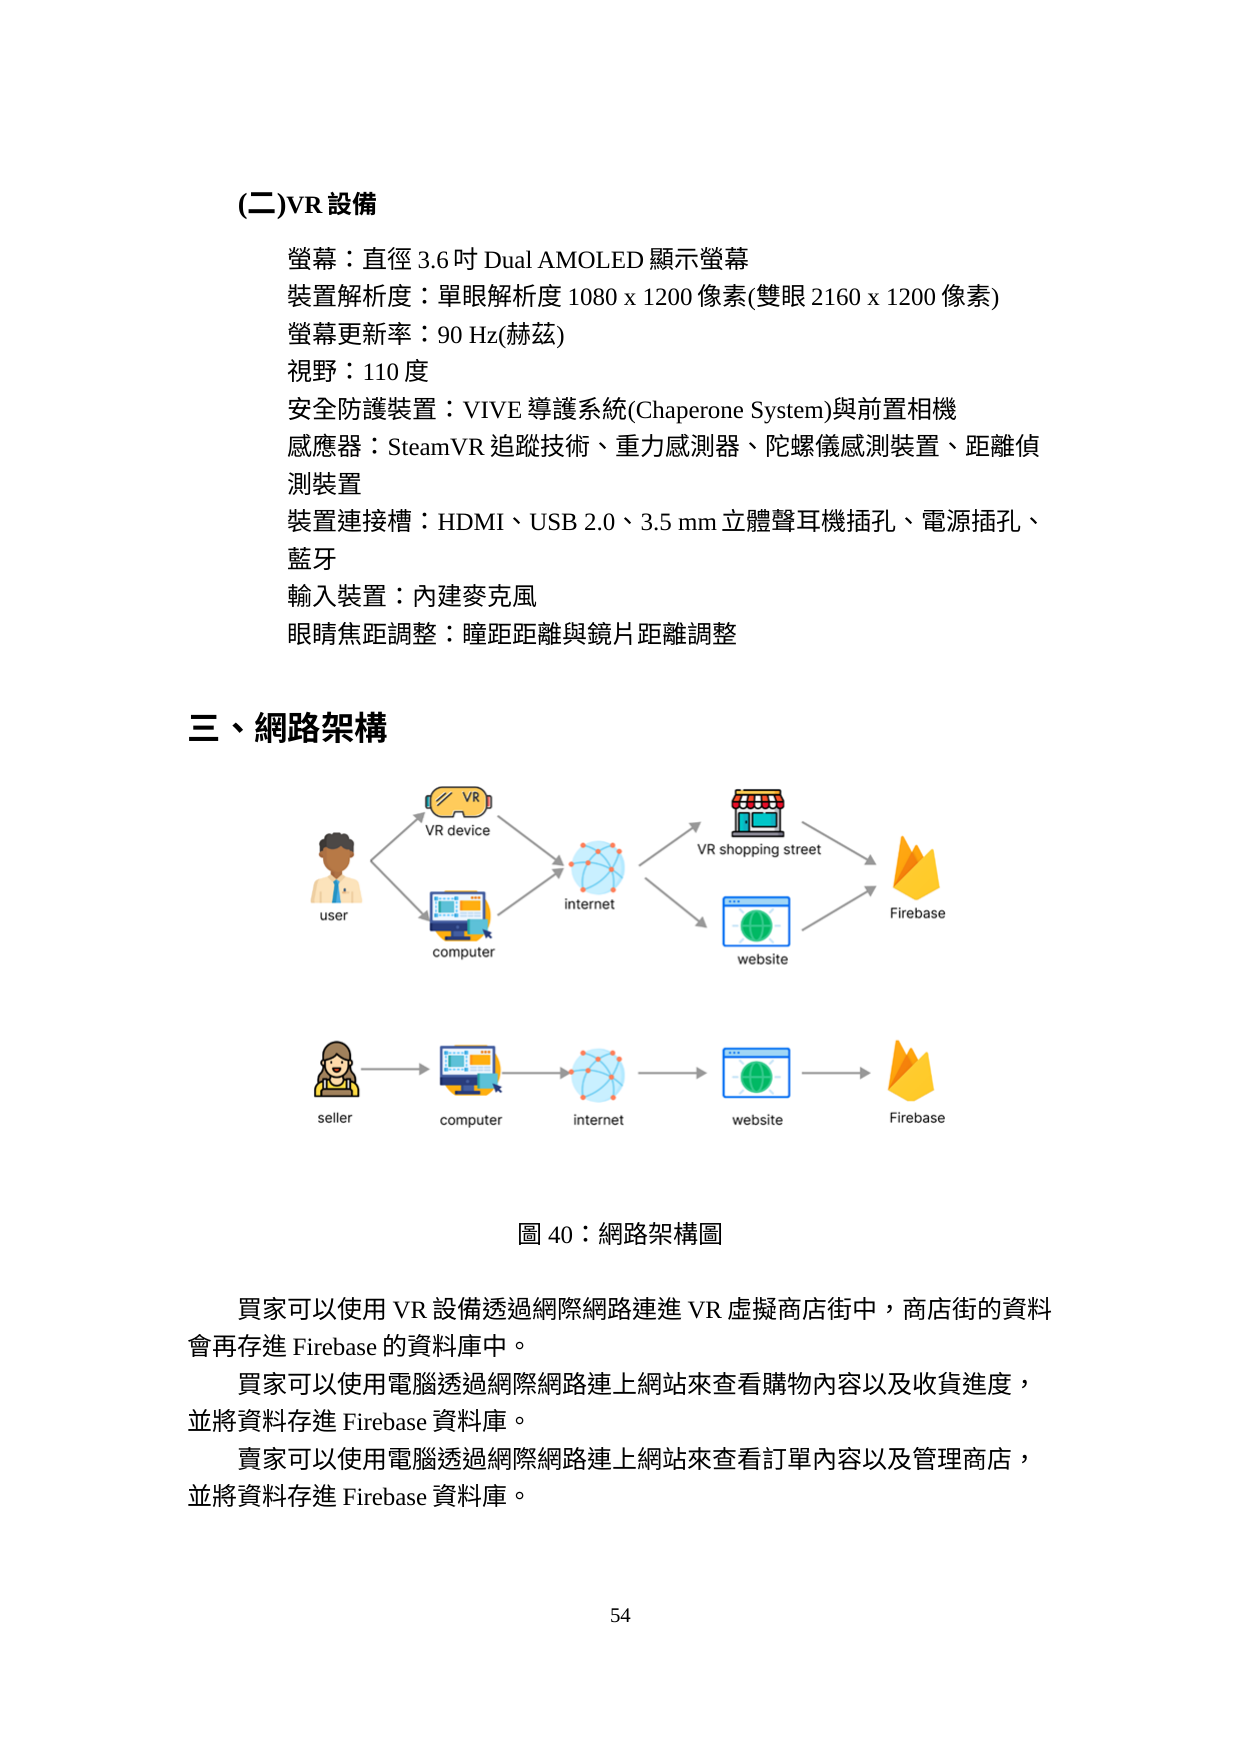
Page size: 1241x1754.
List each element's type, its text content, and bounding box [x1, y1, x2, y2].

text 螢幕：直徑3.6吋Dual AMOLED顯示螢幕 [237, 239, 1053, 276]
text 裝置解析度：單眼解析度1080 x 1200像素(雙眼2160 x 1200像素) [237, 276, 1053, 314]
text 感應器：SteamVR追蹤技術、重力感測器、陀螺儀感測裝置、距離偵 測裝置 [287, 426, 1053, 501]
text 三、網路架構 [187, 689, 1053, 764]
text 賣家可以使用電腦透過網際網路連上網站來查看訂單內容以及管理商店，並將資料存進Firebase資料庫。 [187, 1439, 1053, 1514]
text 螢幕更新率：90 Hz(赫茲) [237, 314, 1053, 351]
text 裝置連接槽：HDMI、USB 2.0、3.5 mm立體聲耳機插孔、電源插孔、藍牙 [287, 501, 1053, 576]
text (二)VR設備 [187, 164, 1053, 239]
text 買家可以使用VR設備透過網際網路連進VR虛擬商店街中，商店街的資料會再存進Firebase的資料庫中。 [187, 1289, 1053, 1364]
text 買家可以使用電腦透過網際網路連上網站來查看購物內容以及收貨進度，並將資料存進Firebase資料庫。 [187, 1364, 1053, 1439]
text 輸入裝置：內建麥克風 [237, 576, 1053, 614]
picture [252, 763, 989, 1179]
text 視野：110度 [237, 351, 1053, 389]
text 安全防護裝置：VIVE導護系統(Chaperone System)與前置相機 [237, 389, 1053, 426]
text 眼睛焦距調整：瞳距距離與鏡片距離調整 [237, 614, 1053, 651]
